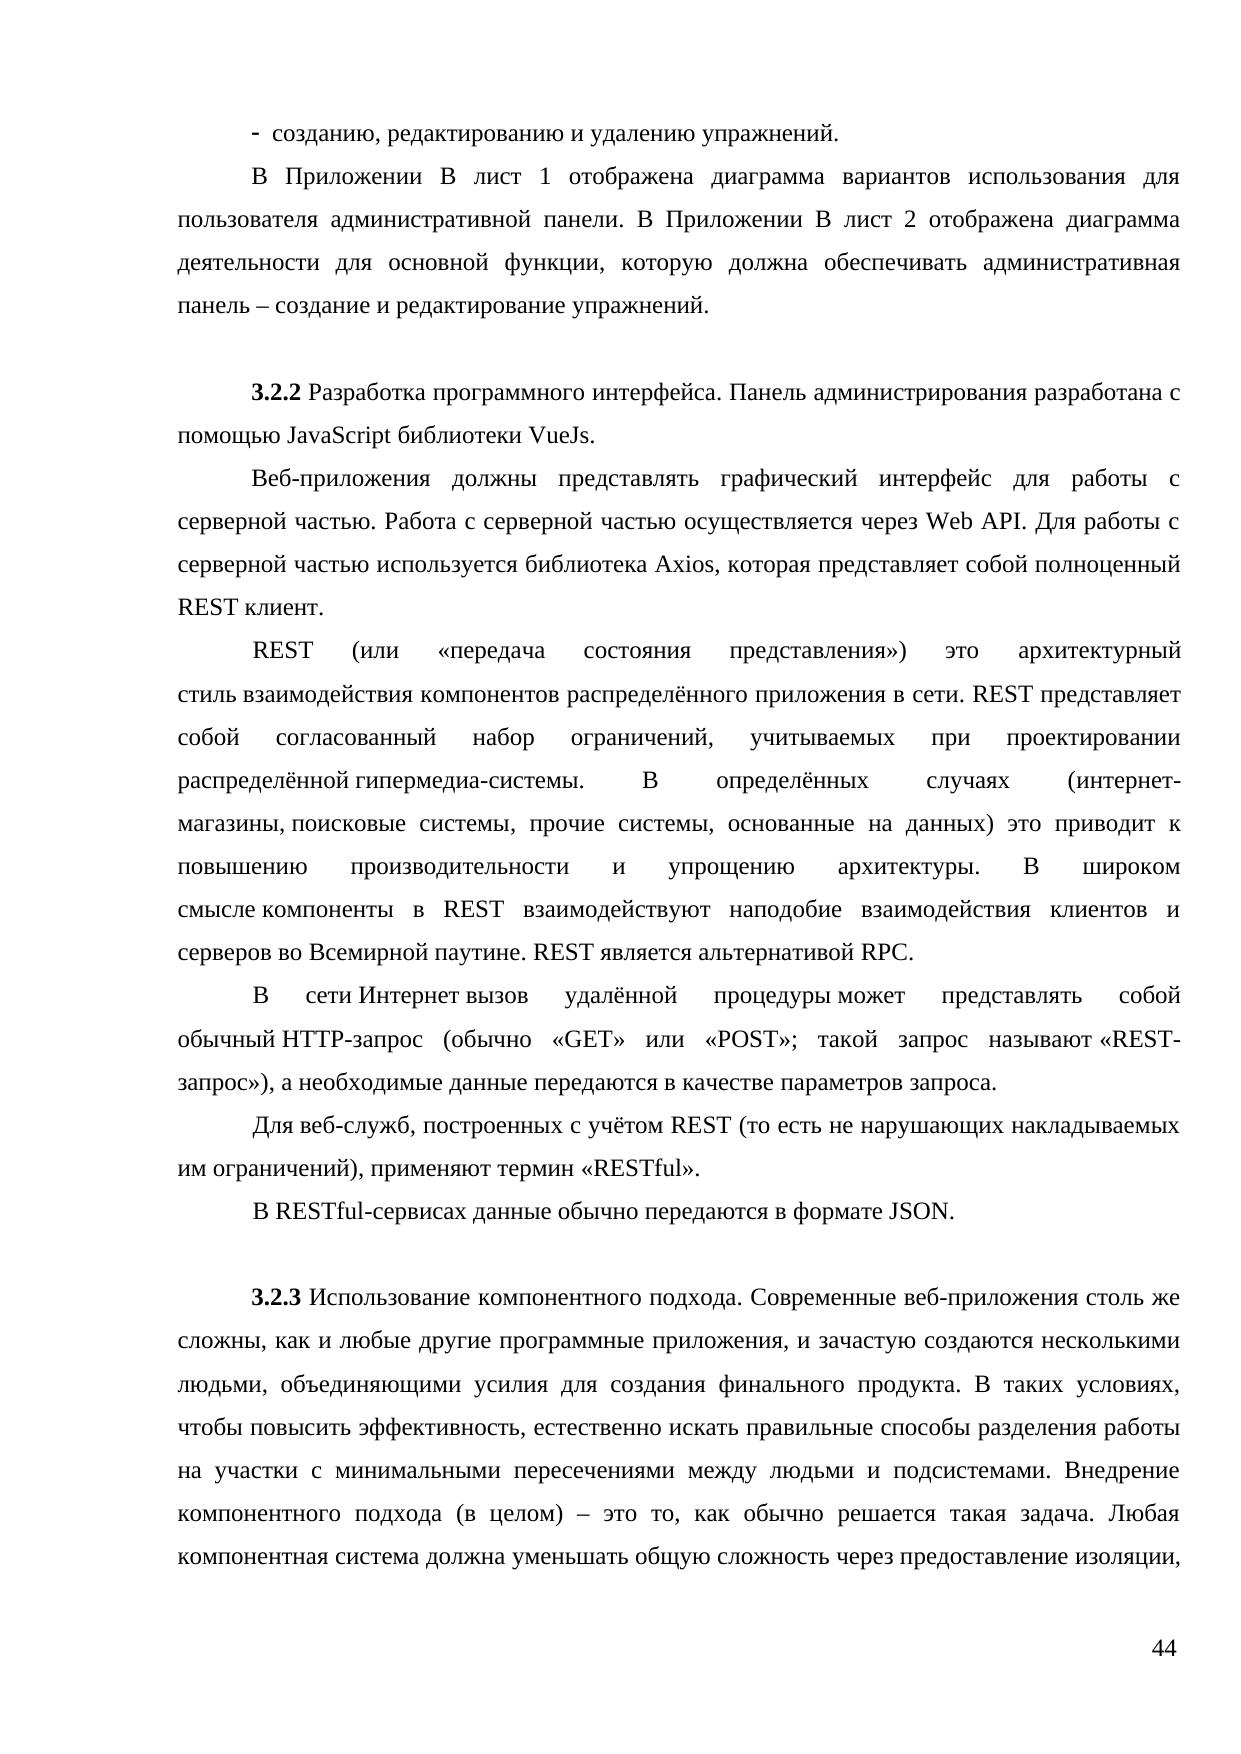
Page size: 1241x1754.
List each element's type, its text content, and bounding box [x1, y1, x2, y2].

text В Приложении В лист 1 отображена диаграмма вариантов использования для пользователя административной панели. В Приложении В лист 2 отображена диаграмма деятельности для основной функции, которую должна обеспечивать административная панель – создание и редактирование упражнений. [177, 161, 1181, 319]
list созданию, редактированию и удалению упражнений. [177, 118, 1181, 147]
text В RESTful-сервисах данные обычно передаются в формате JSON. [177, 1196, 1181, 1225]
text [177, 1282, 1181, 1570]
text В сети Интернет вызов удалённой процедуры может представлять собой обычный HTTP-запрос (обычно «GET» или «POST»; такой запрос называют «REST-запрос»), а необходимые данные передаются в качестве параметров запроса. [177, 981, 1181, 1096]
text 3.2.2 Разработка программного интерфейса. Панель администрирования разработана с помощью JavaScript библиотеки VueJs. [177, 377, 1181, 449]
text Для веб-служб, построенных с учётом REST (то есть не нарушающих накладываемых им ограничений), применяют термин «RESTful». [177, 1110, 1181, 1182]
text Веб-приложения должны представлять графический интерфейс для работы с серверной частью. Работа с серверной частью осуществляется через Web API. Для работы с серверной частью используется библиотека Axios, которая представляет собой полноценный REST клиент. [177, 463, 1181, 621]
text REST (или «передача состояния представления») это архитектурный стиль взаимодействия компонентов распределённого приложения в сети. REST представляет собой согласованный набор ограничений, учитываемых при проектировании распределённой гипермедиа-системы. В определённых случаях (интернет-магазины, поисковые системы, прочие системы, основанные на данных) это приводит к повышению производительности и упрощению архитектуры. В широком смысле компоненты в REST взаимодействуют наподобие взаимодействия клиентов и серверов во Всемирной паутине. REST является альтернативой RPC. [177, 636, 1181, 966]
